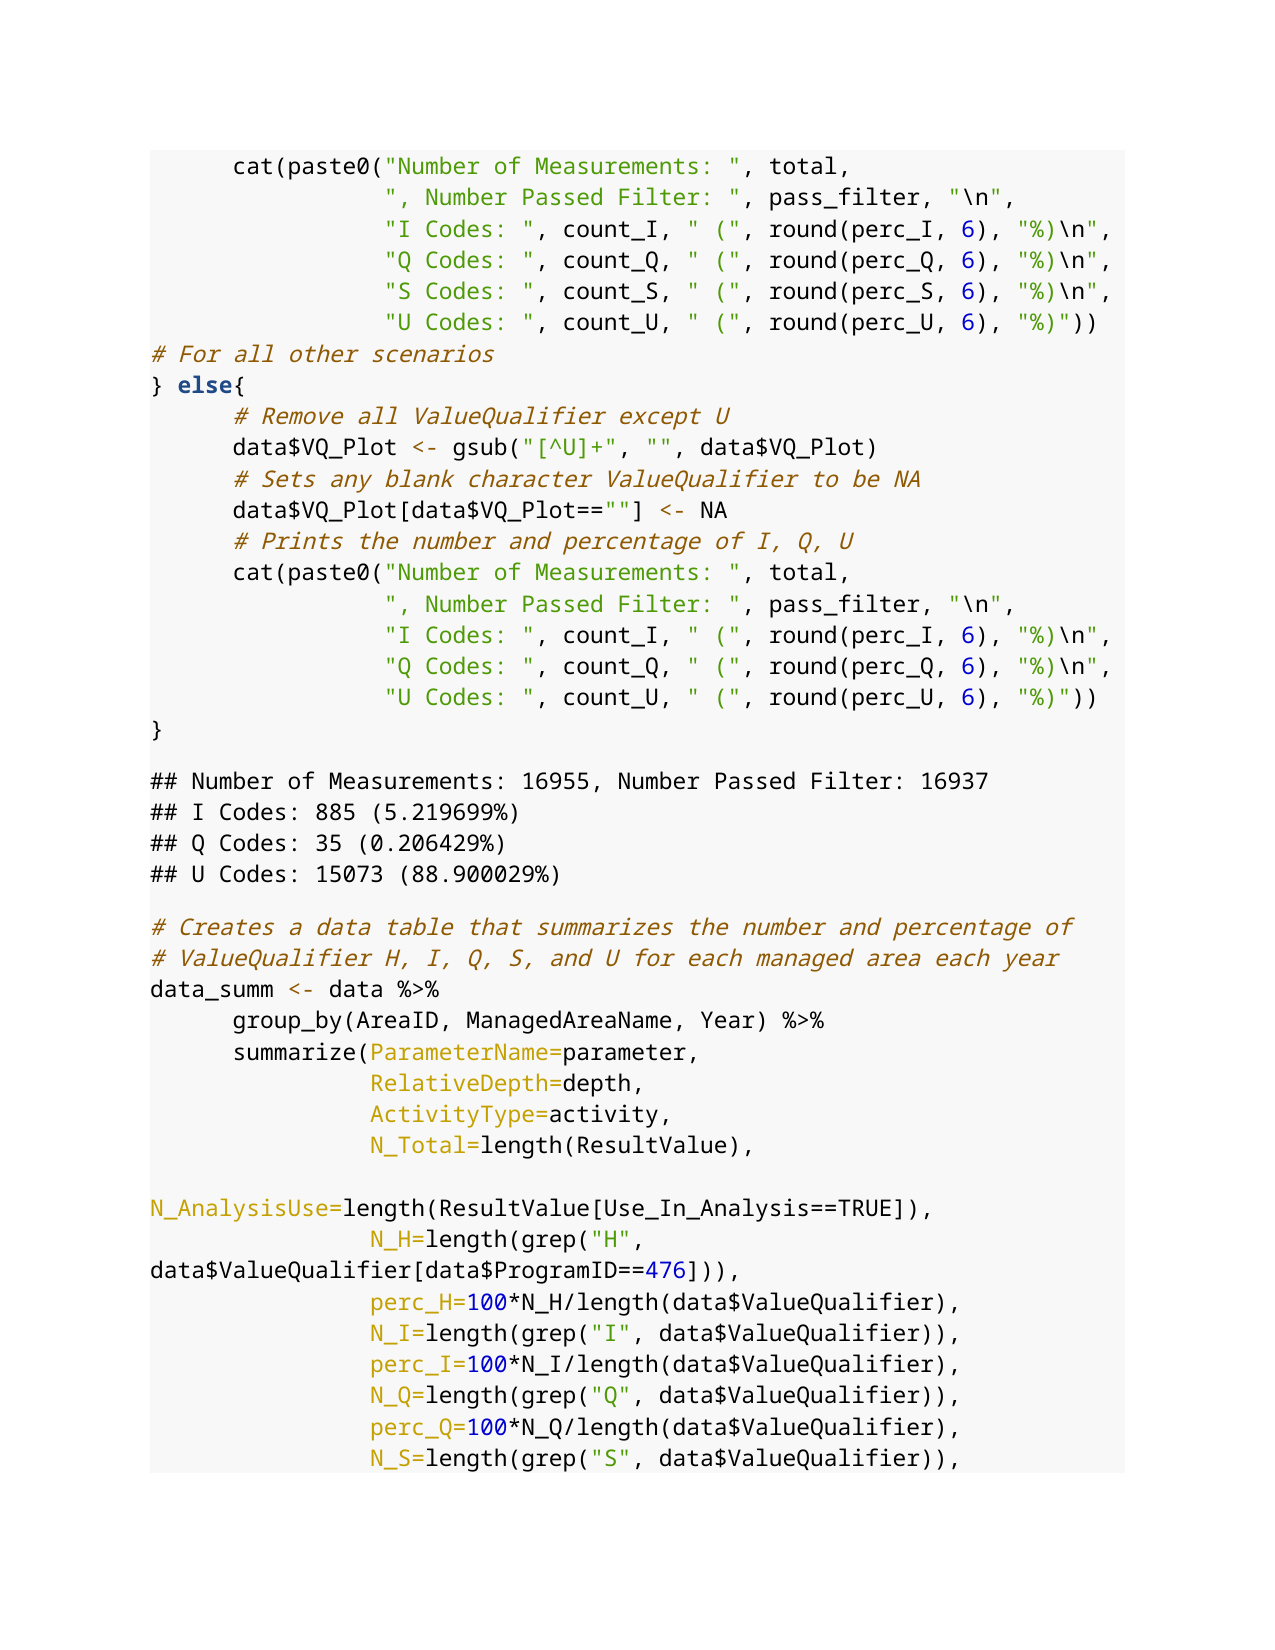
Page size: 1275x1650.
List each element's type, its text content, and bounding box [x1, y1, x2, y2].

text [150, 150, 1125, 744]
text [150, 910, 1125, 1473]
text ## Number of Measurements: 16955, Number Passed Filter: 16937 ## I Codes: 885 (5.219699%) ## Q Codes: 35 (0.206429%) ## U Codes: 15073 (88.900029%) [150, 764, 1125, 889]
